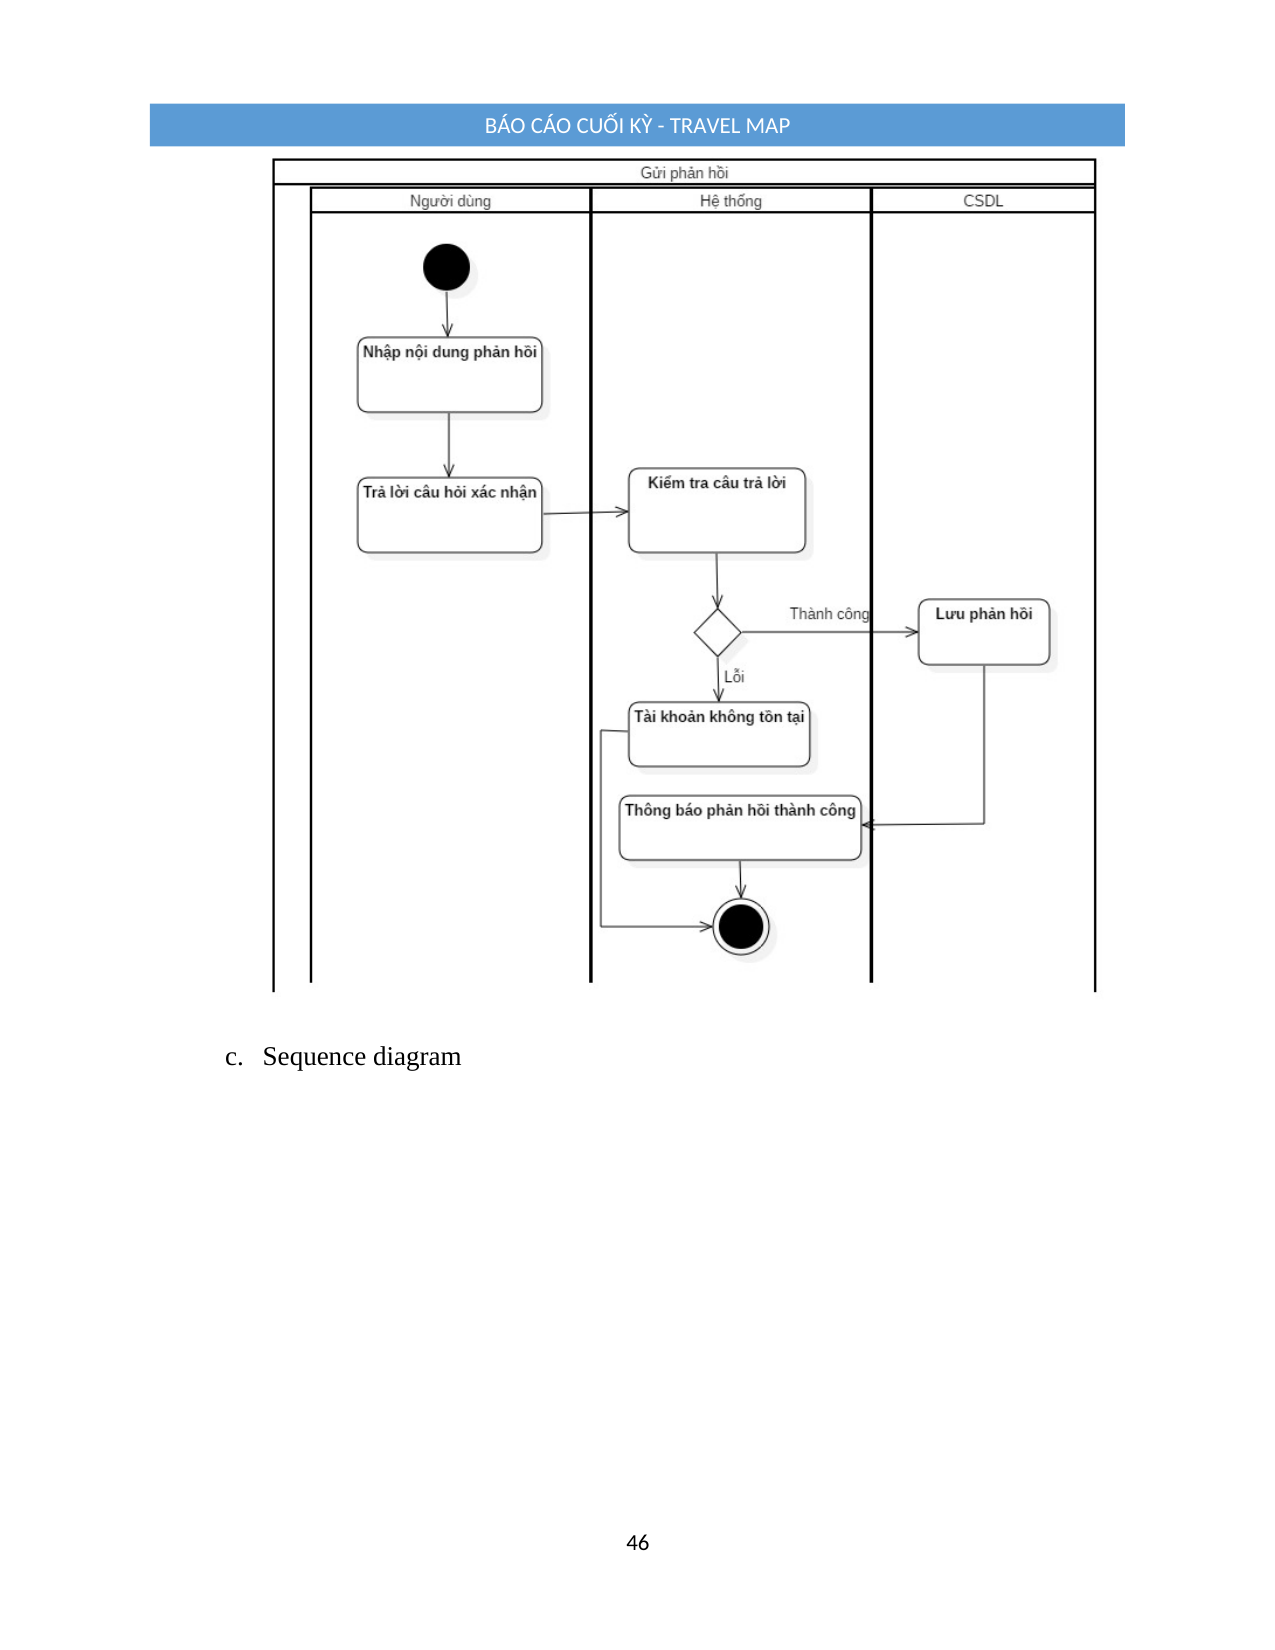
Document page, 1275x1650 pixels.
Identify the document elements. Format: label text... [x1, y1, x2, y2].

list Sequence diagram [225, 1041, 1125, 1072]
picture [262, 148, 1142, 1039]
